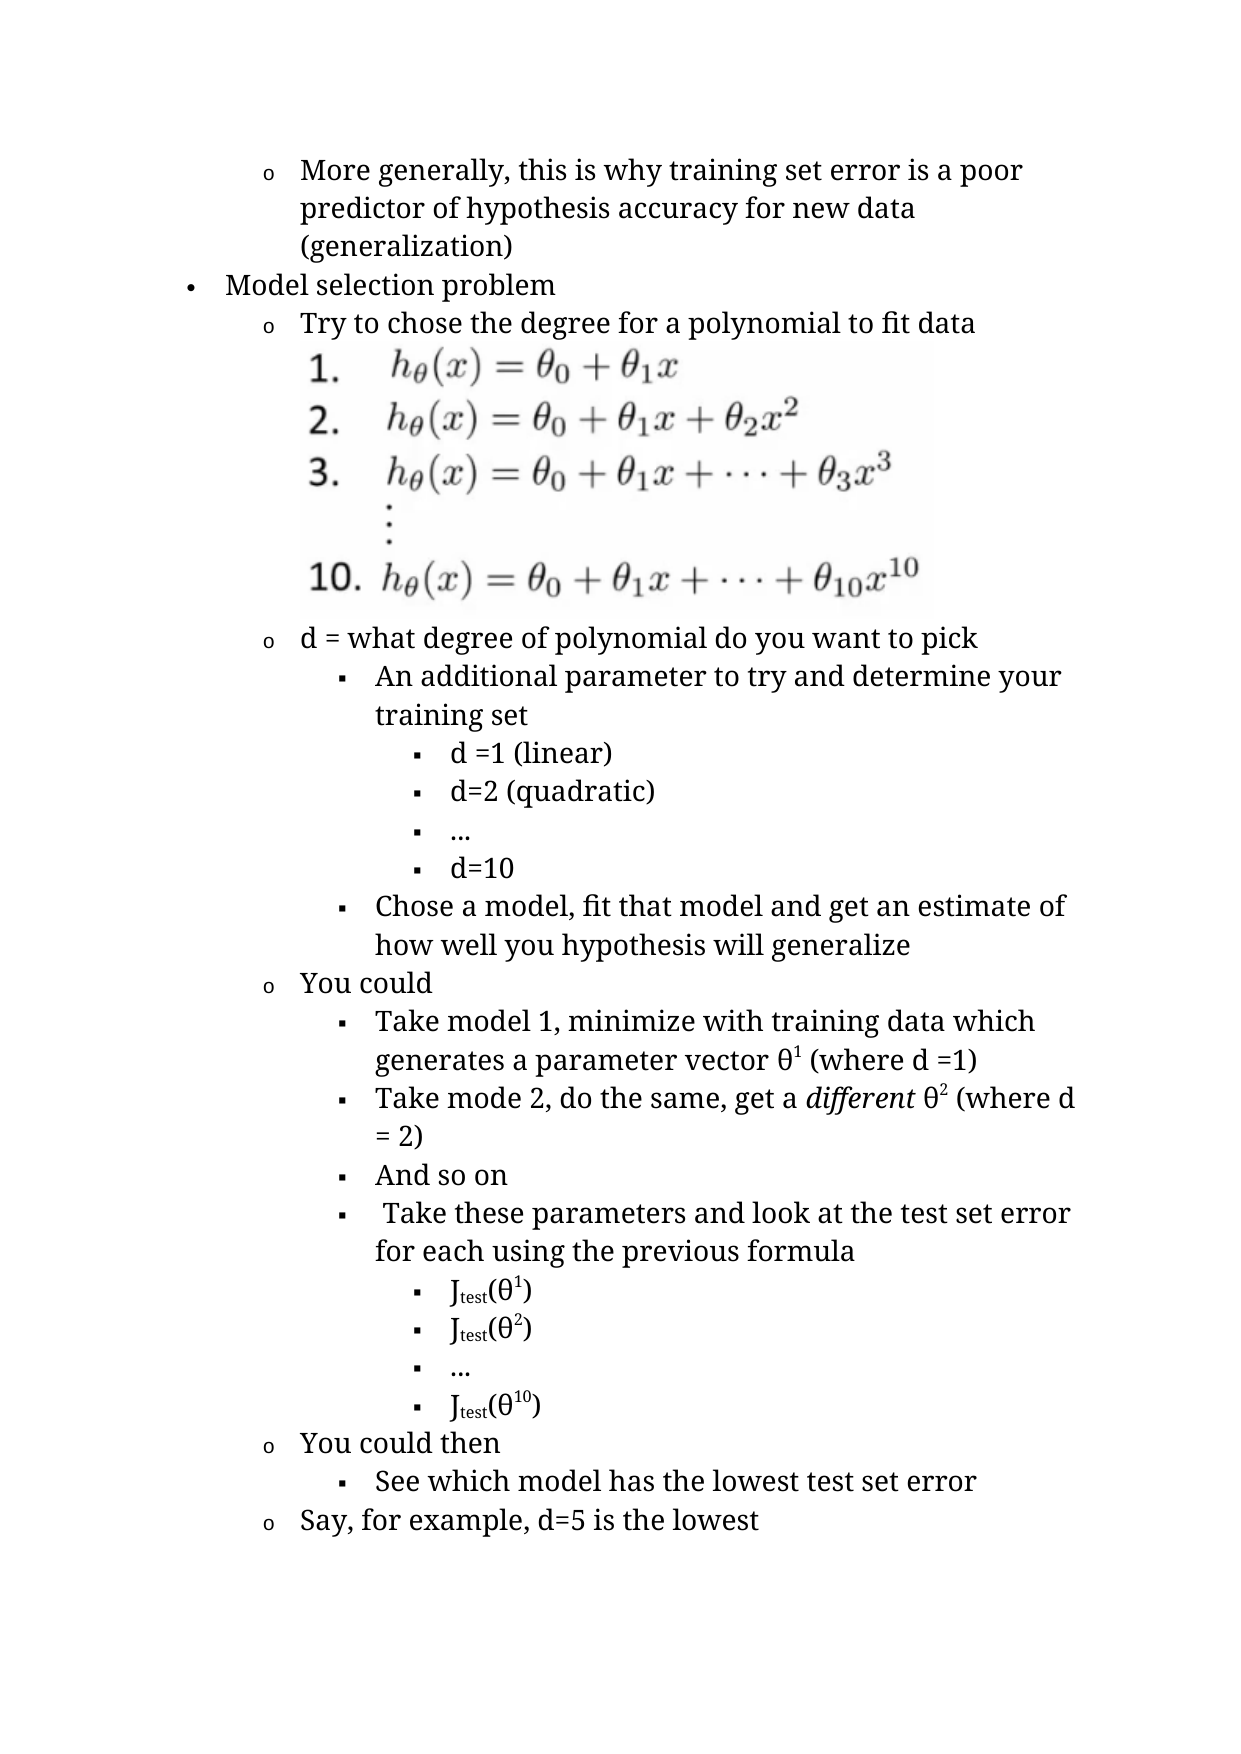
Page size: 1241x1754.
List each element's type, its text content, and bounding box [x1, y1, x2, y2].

list You could then [262, 1423, 1090, 1462]
list Take these parameters and look at the test set error for each using the previous formula [337, 1193, 1090, 1270]
picture [300, 341, 935, 619]
list Chose a model, fit that model and get an estimate of how well you hypothesis will generalize [337, 887, 1090, 963]
list d =1 (linear) [412, 733, 1090, 772]
list d=2 (quadratic) [412, 772, 1090, 810]
list An additional parameter to try and determine your training set [337, 657, 1090, 733]
list d = what degree of polynomial do you want to pick [262, 618, 1090, 657]
list More generally, this is why training set error is a poor predictor of hypothesis accuracy for new data (generalization) [262, 150, 1090, 265]
list Take model 1, minimize with training data which generates a parameter vector θ1 (where d =1) [337, 1002, 1090, 1078]
list See which model has the lowest test set error [337, 1462, 1090, 1500]
list Say, for example, d=5 is the lowest [262, 1500, 1090, 1538]
list Take mode 2, do the same, get a different θ2 (where d = 2) [337, 1078, 1090, 1155]
list d=10 [412, 848, 1090, 887]
list Jtest(θ1) [412, 1270, 1090, 1308]
list And so on [337, 1155, 1090, 1193]
list Jtest(θ10) [412, 1385, 1090, 1423]
list Jtest(θ2) [412, 1308, 1090, 1347]
list ... [412, 1347, 1090, 1385]
list Model selection problem [187, 265, 1090, 303]
list You could [262, 963, 1090, 1002]
list ... [412, 810, 1090, 848]
